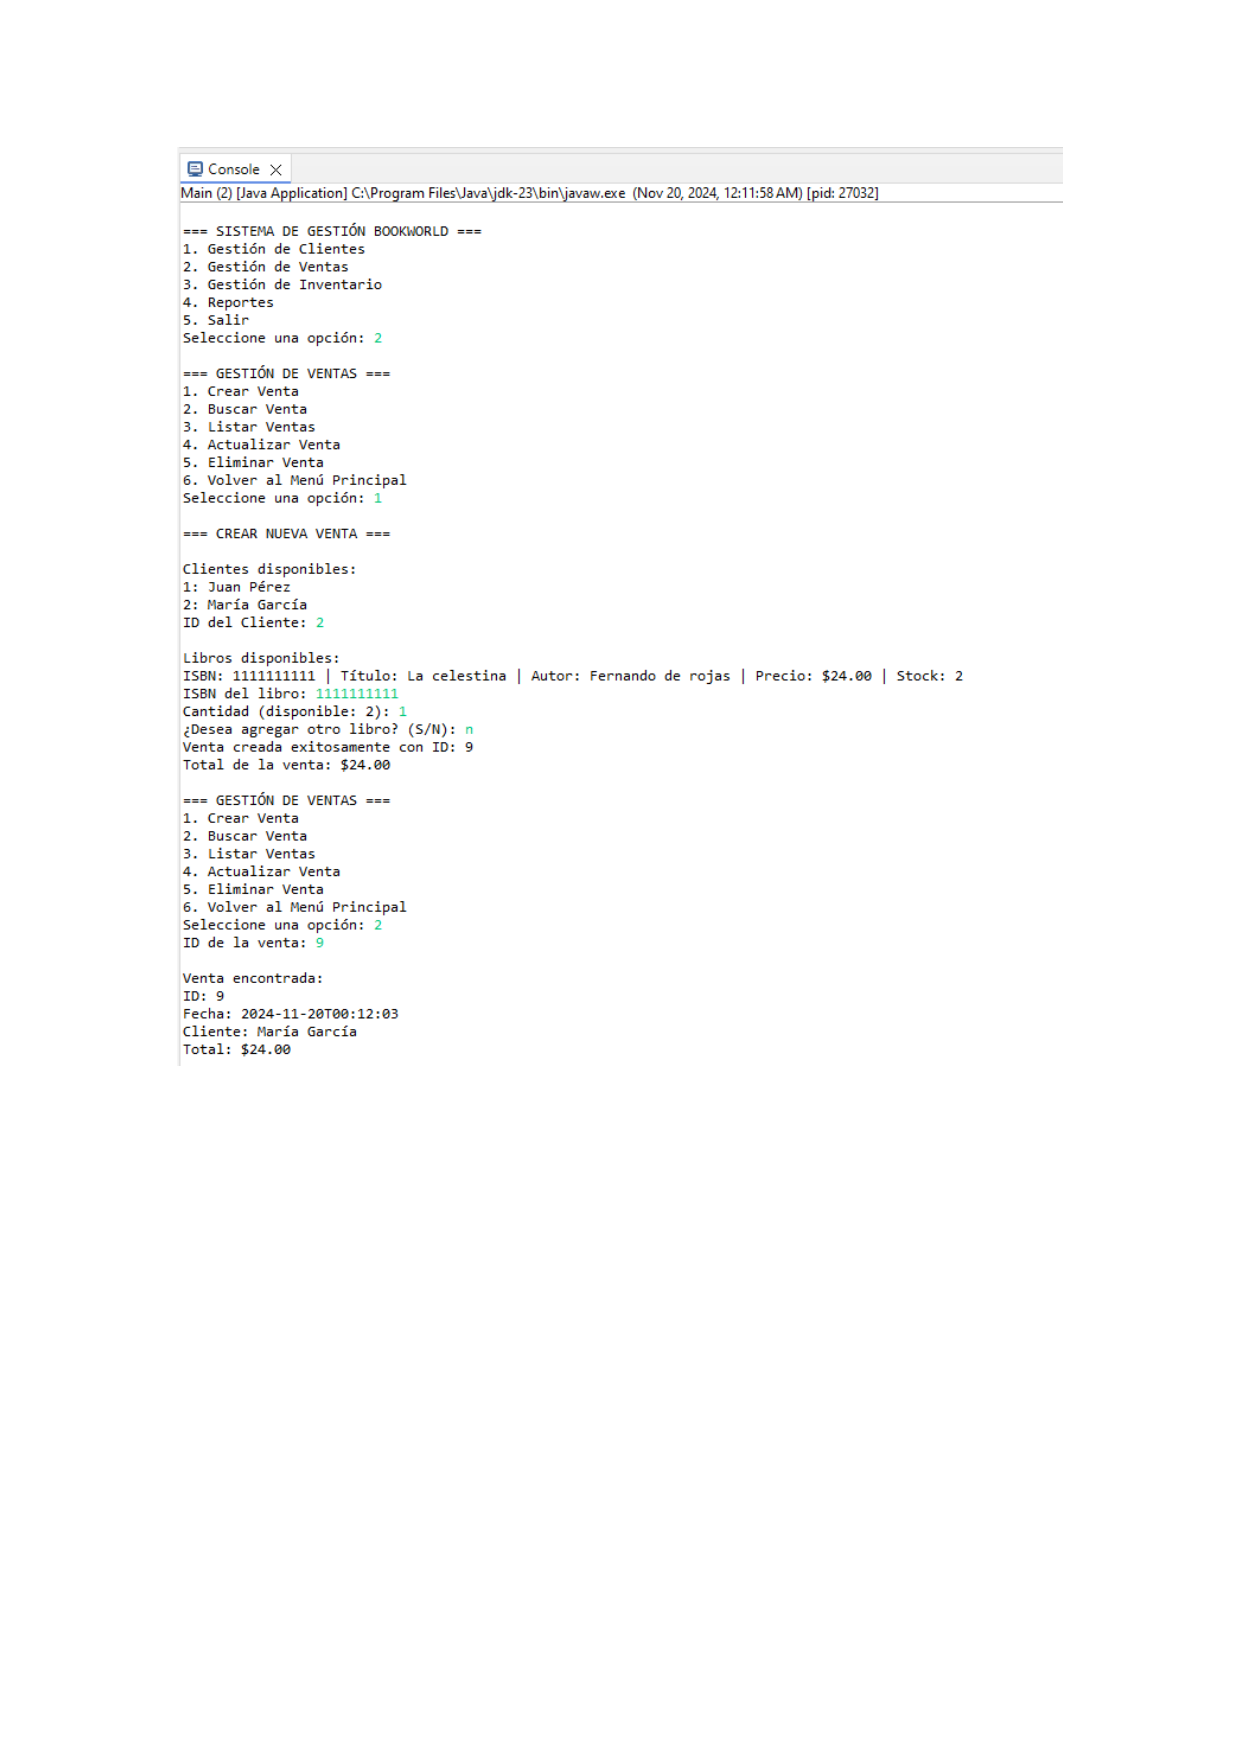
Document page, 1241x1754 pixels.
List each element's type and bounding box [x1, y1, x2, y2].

picture [177, 147, 1063, 1066]
